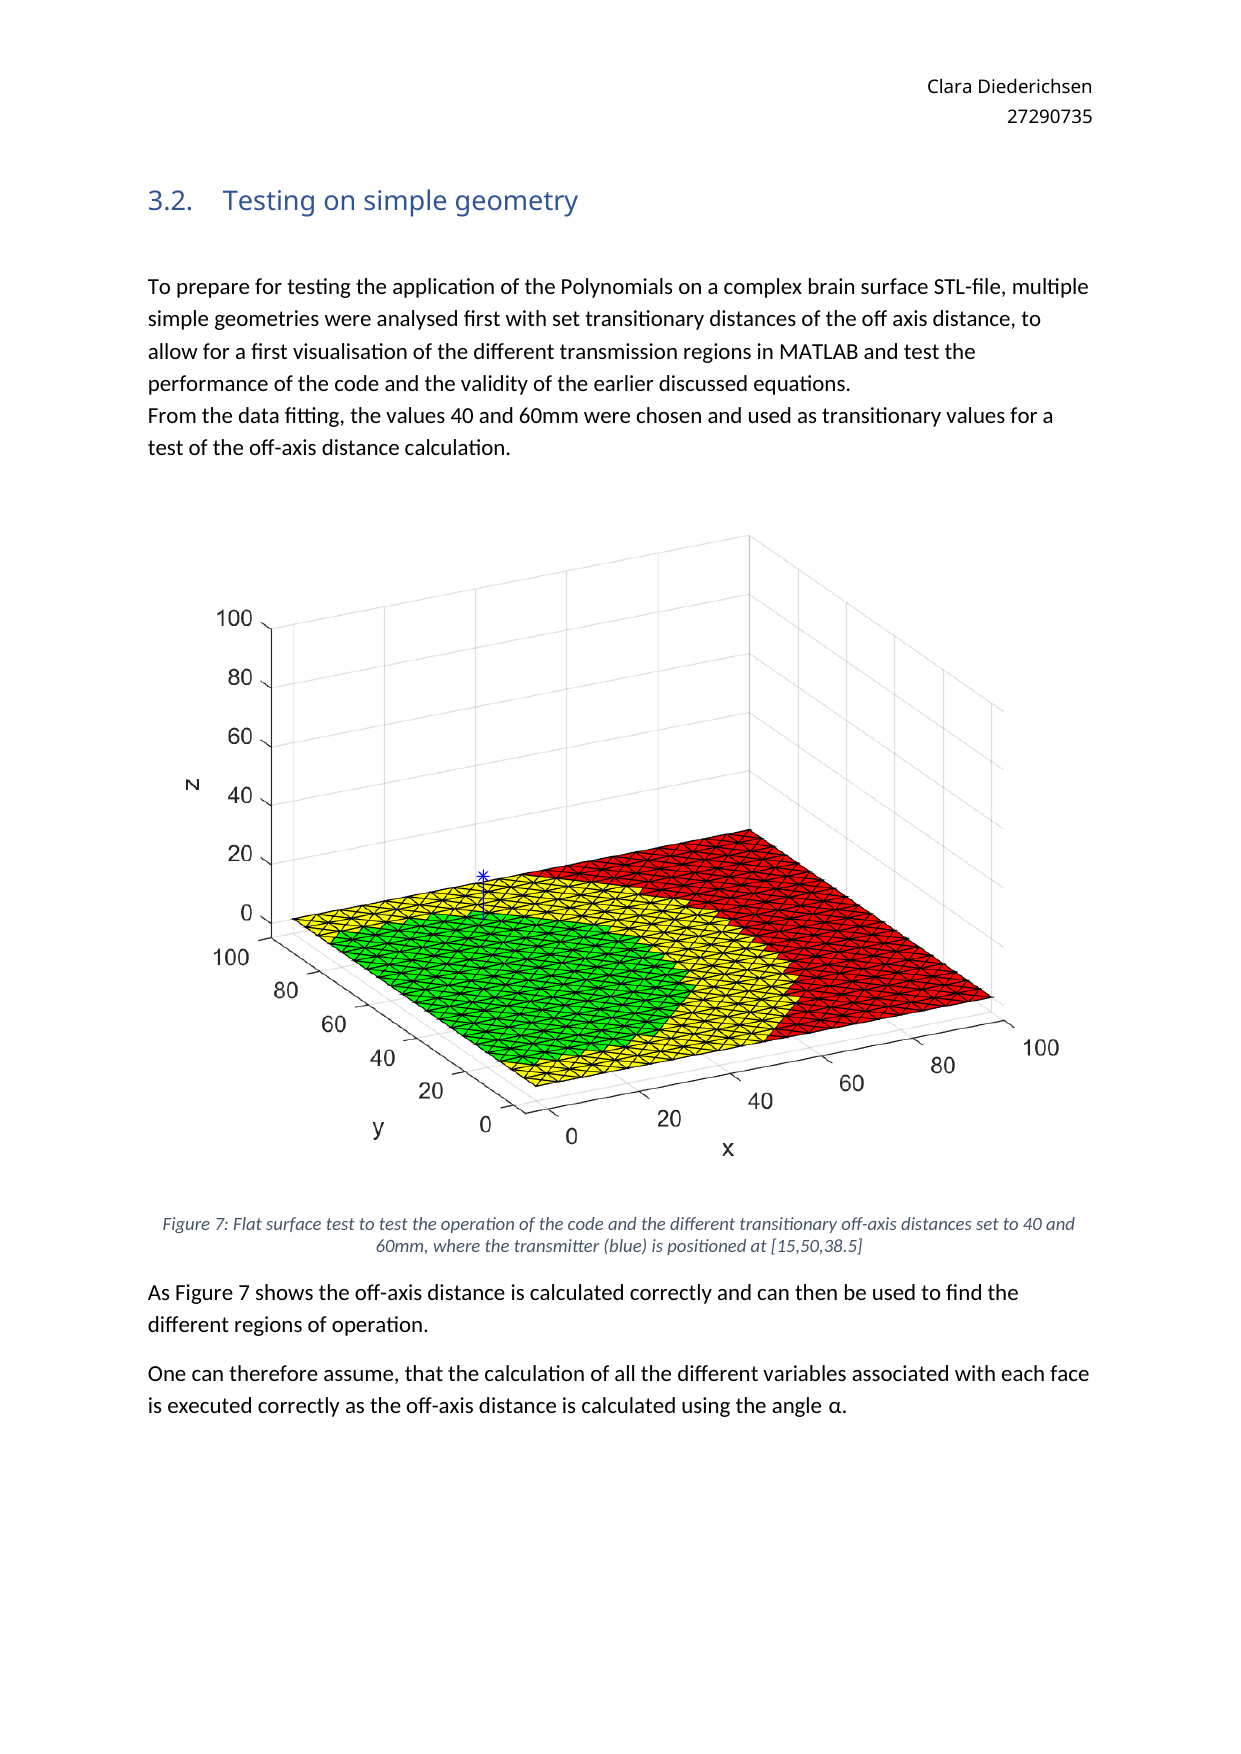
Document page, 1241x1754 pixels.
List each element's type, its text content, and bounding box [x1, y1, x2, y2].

text To prepare for testing the application of the Polynomials on a complex brain surface STL-file, multiple simple geometries were analysed first with set transitionary distances of the off axis distance, to allow for a first visualisation of the different transmission regions in MATLAB and test the performance of the code and the validity of the earlier discussed equations. From the data fitting, the values 40 and 60mm were chosen and used as transitionary values for a test of the off-axis distance calculation. [148, 272, 1093, 461]
picture [147, 482, 1093, 1191]
text As Figure 7 shows the off-axis distance is calculated correctly and can then be used to find the different regions of operation. [148, 1278, 1093, 1339]
text One can therefore assume, that the calculation of all the different variables associated with each face is executed correctly as the off-axis distance is calculated using the angle α. [148, 1359, 1093, 1420]
text Figure 7: Flat surface test to test the operation of the code and the different transitionary off-axis distances set to 40 and 60mm, where the transmitter (blue) is positioned at [15,50,38.5] [148, 1212, 1093, 1258]
subtitle Testing on simple geometry [148, 181, 1093, 218]
